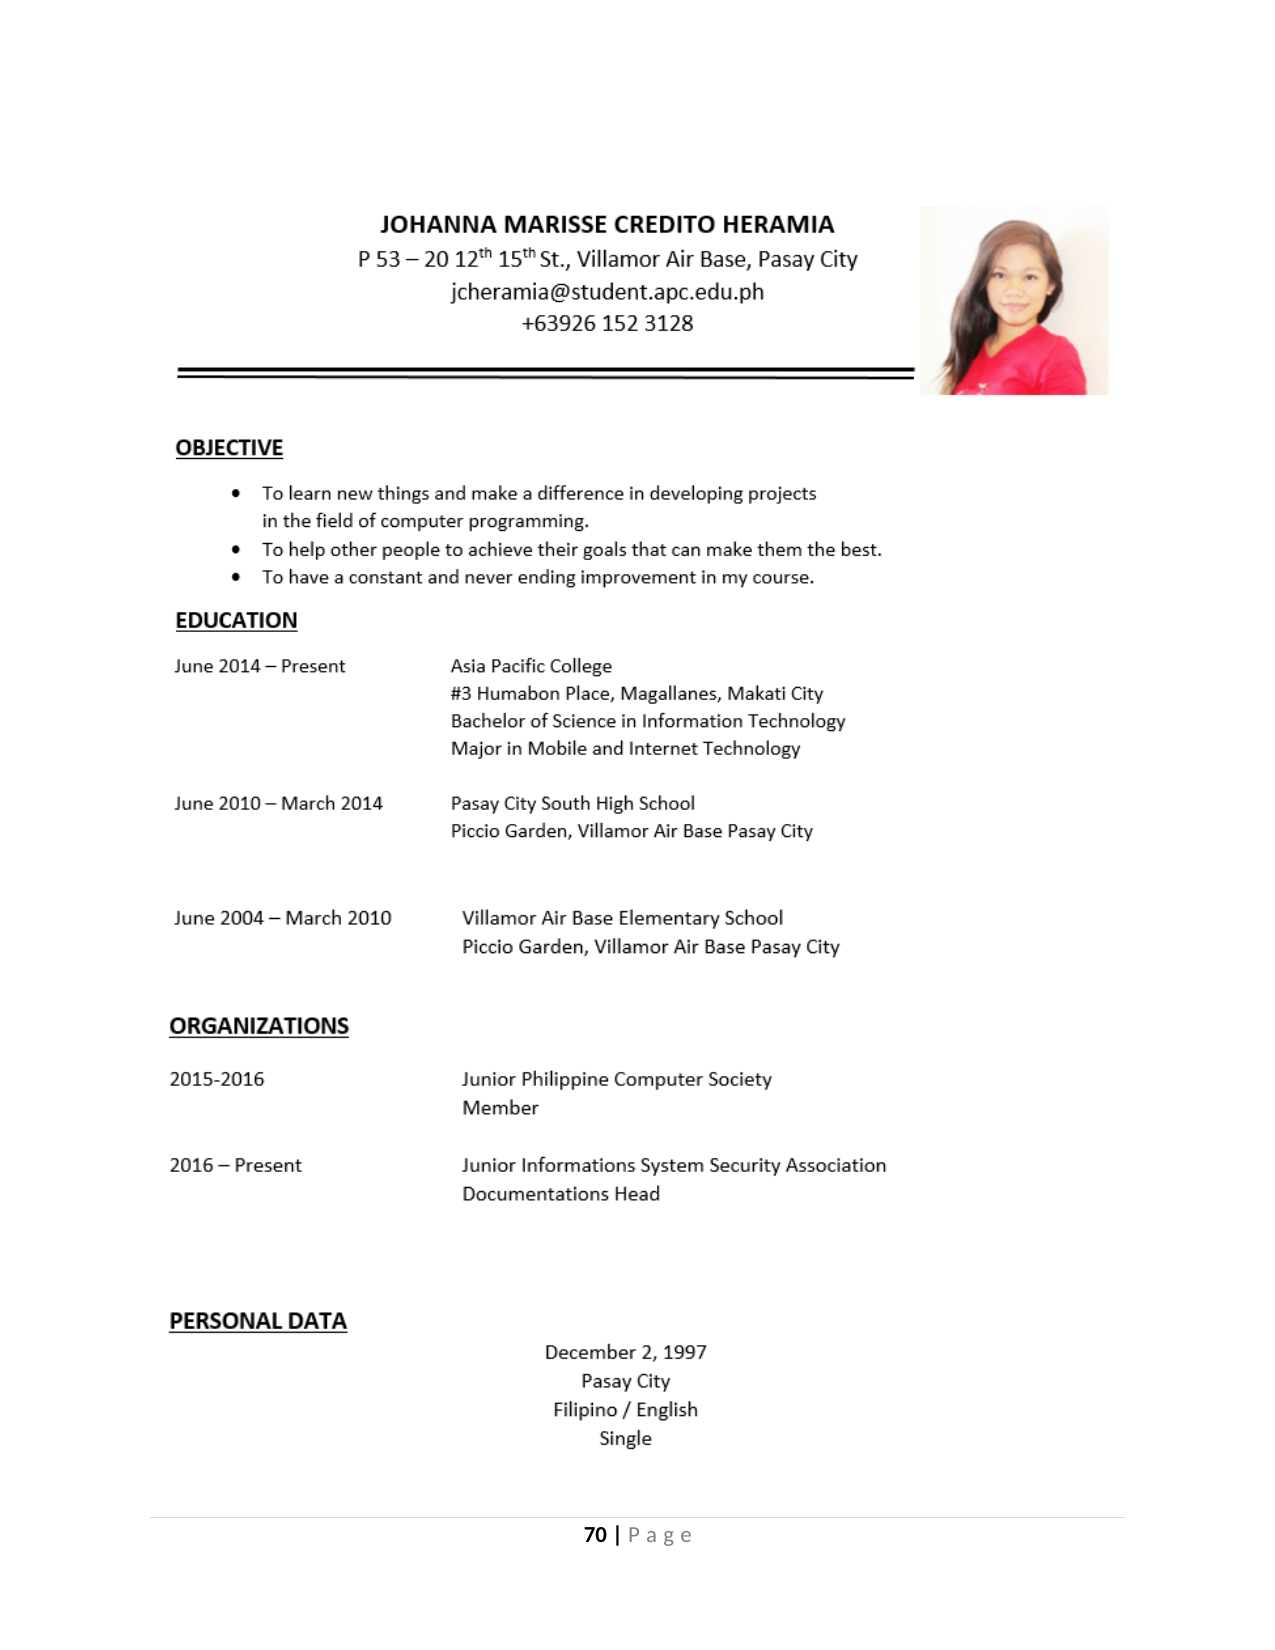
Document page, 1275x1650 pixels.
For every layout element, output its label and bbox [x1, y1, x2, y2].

picture [150, 877, 997, 1482]
picture [150, 195, 1125, 857]
